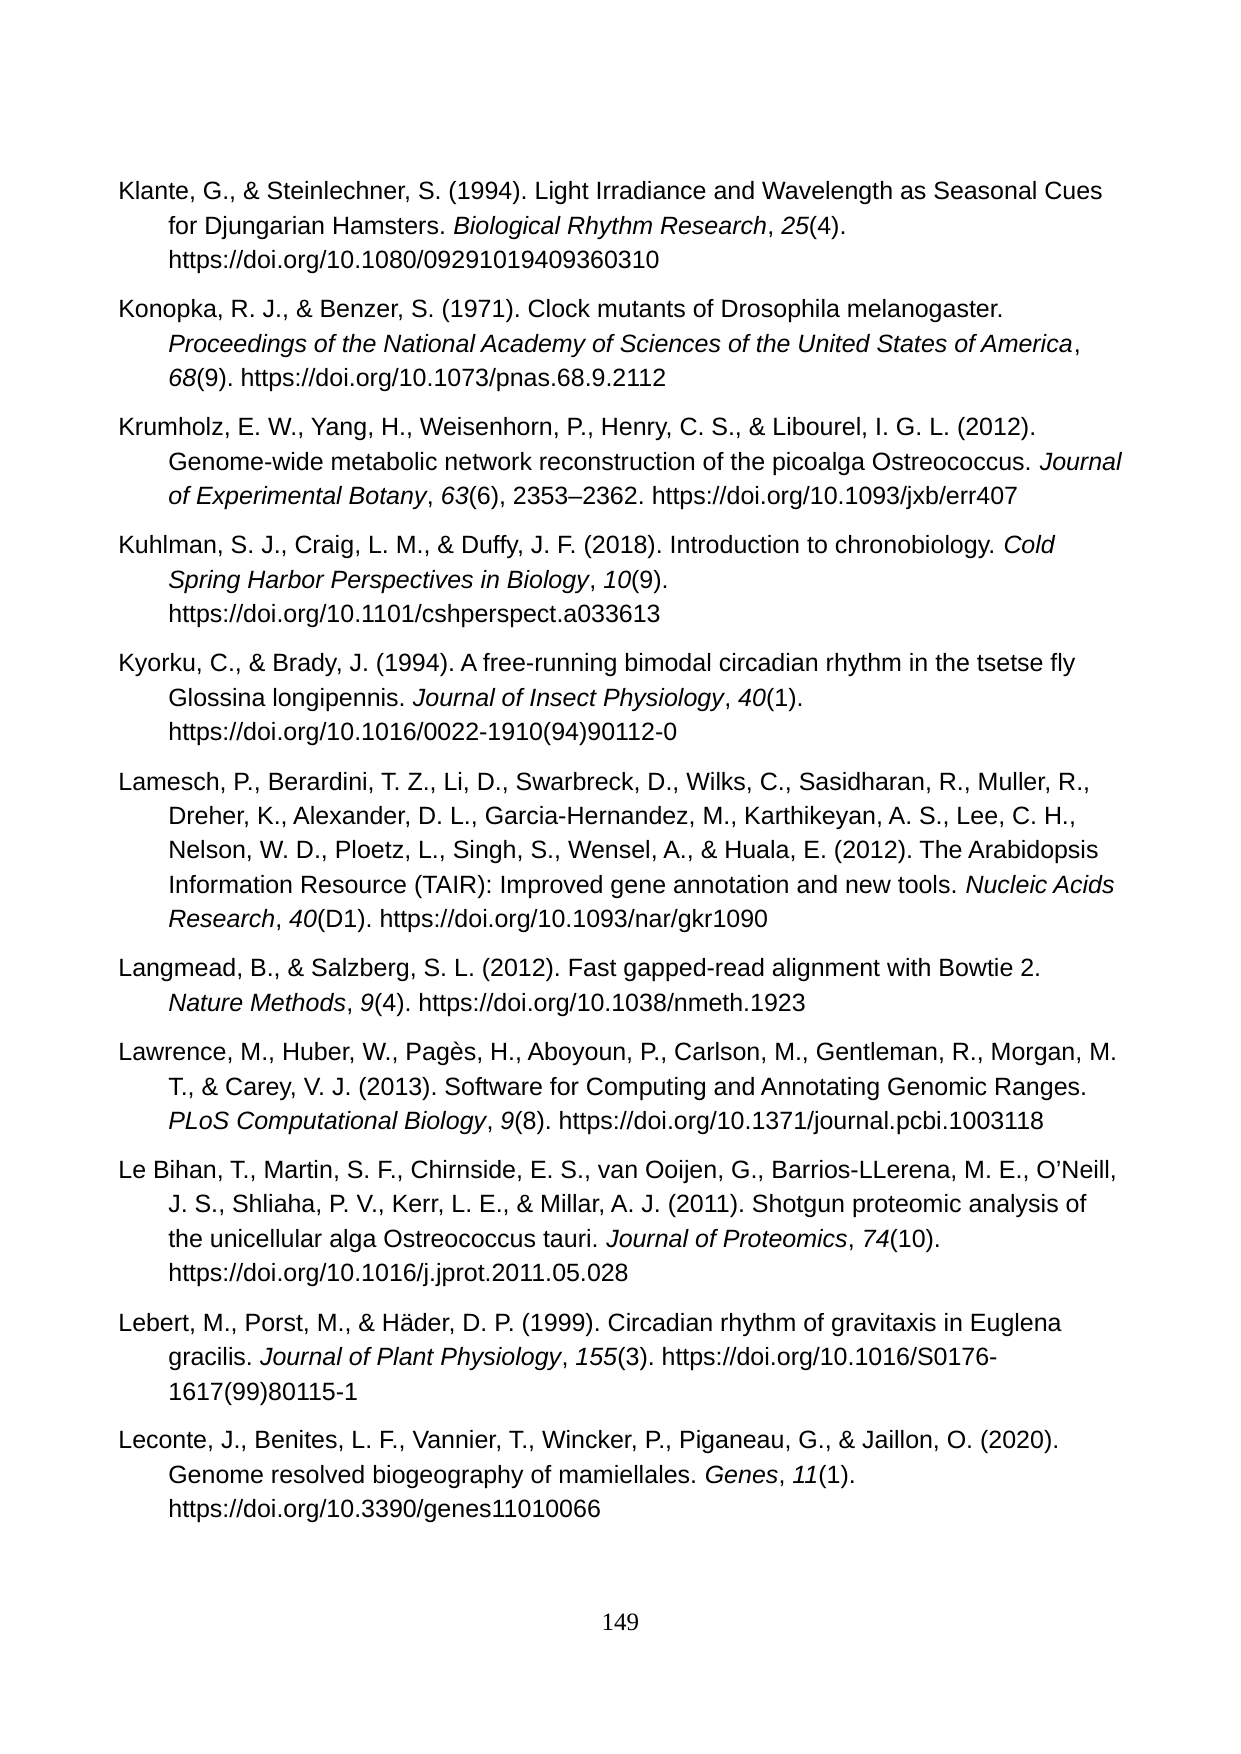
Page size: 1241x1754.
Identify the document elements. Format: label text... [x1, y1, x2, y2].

text Krumholz, E. W., Yang, H., Weisenhorn, P., Henry, C. S., & Libourel, I. G. L. (2012). Genome-wide metabolic network reconstruction of the picoalga Ostreococcus. Journal of Experimental Botany, 63(6), 2353–2362. https://doi.org/10.1093/jxb/err407 [118, 412, 1122, 510]
text Konopka, R. J., & Benzer, S. (1971). Clock mutants of Drosophila melanogaster. Proceedings of the National Academy of Sciences of the United States of America, 68(9). https://doi.org/10.1073/pnas.68.9.2112 [118, 294, 1122, 392]
text Klante, G., & Steinlechner, S. (1994). Light Irradiance and Wavelength as Seasonal Cues for Djungarian Hamsters. Biological Rhythm Research, 25(4). https://doi.org/10.1080/09291019409360310 [118, 176, 1122, 274]
text Lamesch, P., Berardini, T. Z., Li, D., Swarbreck, D., Wilks, C., Sasidharan, R., Muller, R., Dreher, K., Alexander, D. L., Garcia-Hernandez, M., Karthikeyan, A. S., Lee, C. H., Nelson, W. D., Ploetz, L., Singh, S., Wensel, A., & Huala, E. (2012). The Arabidopsis Information Resource (TAIR): Improved gene annotation and new tools. Nucleic Acids Research, 40(D1). https://doi.org/10.1093/nar/gkr1090 [118, 766, 1122, 933]
text Langmead, B., & Salzberg, S. L. (2012). Fast gapped-read alignment with Bowtie 2. Nature Methods, 9(4). https://doi.org/10.1038/nmeth.1923 [118, 953, 1122, 1017]
text Kyorku, C., & Brady, J. (1994). A free-running bimodal circadian rhythm in the tsetse fly Glossina longipennis. Journal of Insect Physiology, 40(1). https://doi.org/10.1016/0022-1910(94)90112-0 [118, 648, 1122, 746]
text Lebert, M., Porst, M., & Häder, D. P. (1999). Circadian rhythm of gravitaxis in Euglena gracilis. Journal of Plant Physiology, 155(3). https://doi.org/10.1016/S0176-1617(99)80115-1 [118, 1307, 1122, 1405]
text Kuhlman, S. J., Craig, L. M., & Duffy, J. F. (2018). Introduction to chronobiology. Cold Spring Harbor Perspectives in Biology, 10(9). https://doi.org/10.1101/cshperspect.a033613 [118, 530, 1122, 628]
text Le Bihan, T., Martin, S. F., Chirnside, E. S., van Ooijen, G., Barrios-LLerena, M. E., O’Neill, J. S., Shliaha, P. V., Kerr, L. E., & Millar, A. J. (2011). Shotgun proteomic analysis of the unicellular alga Ostreococcus tauri. Journal of Proteomics, 74(10). https://doi.org/10.1016/j.jprot.2011.05.028 [118, 1155, 1122, 1287]
text Lawrence, M., Huber, W., Pagès, H., Aboyoun, P., Carlson, M., Gentleman, R., Morgan, M. T., & Carey, V. J. (2013). Software for Computing and Annotating Genomic Ranges. PLoS Computational Biology, 9(8). https://doi.org/10.1371/journal.pcbi.1003118 [118, 1037, 1122, 1135]
text Leconte, J., Benites, L. F., Vannier, T., Wincker, P., Piganeau, G., & Jaillon, O. (2020). Genome resolved biogeography of mamiellales. Genes, 11(1). https://doi.org/10.3390/genes11010066 [118, 1426, 1122, 1523]
